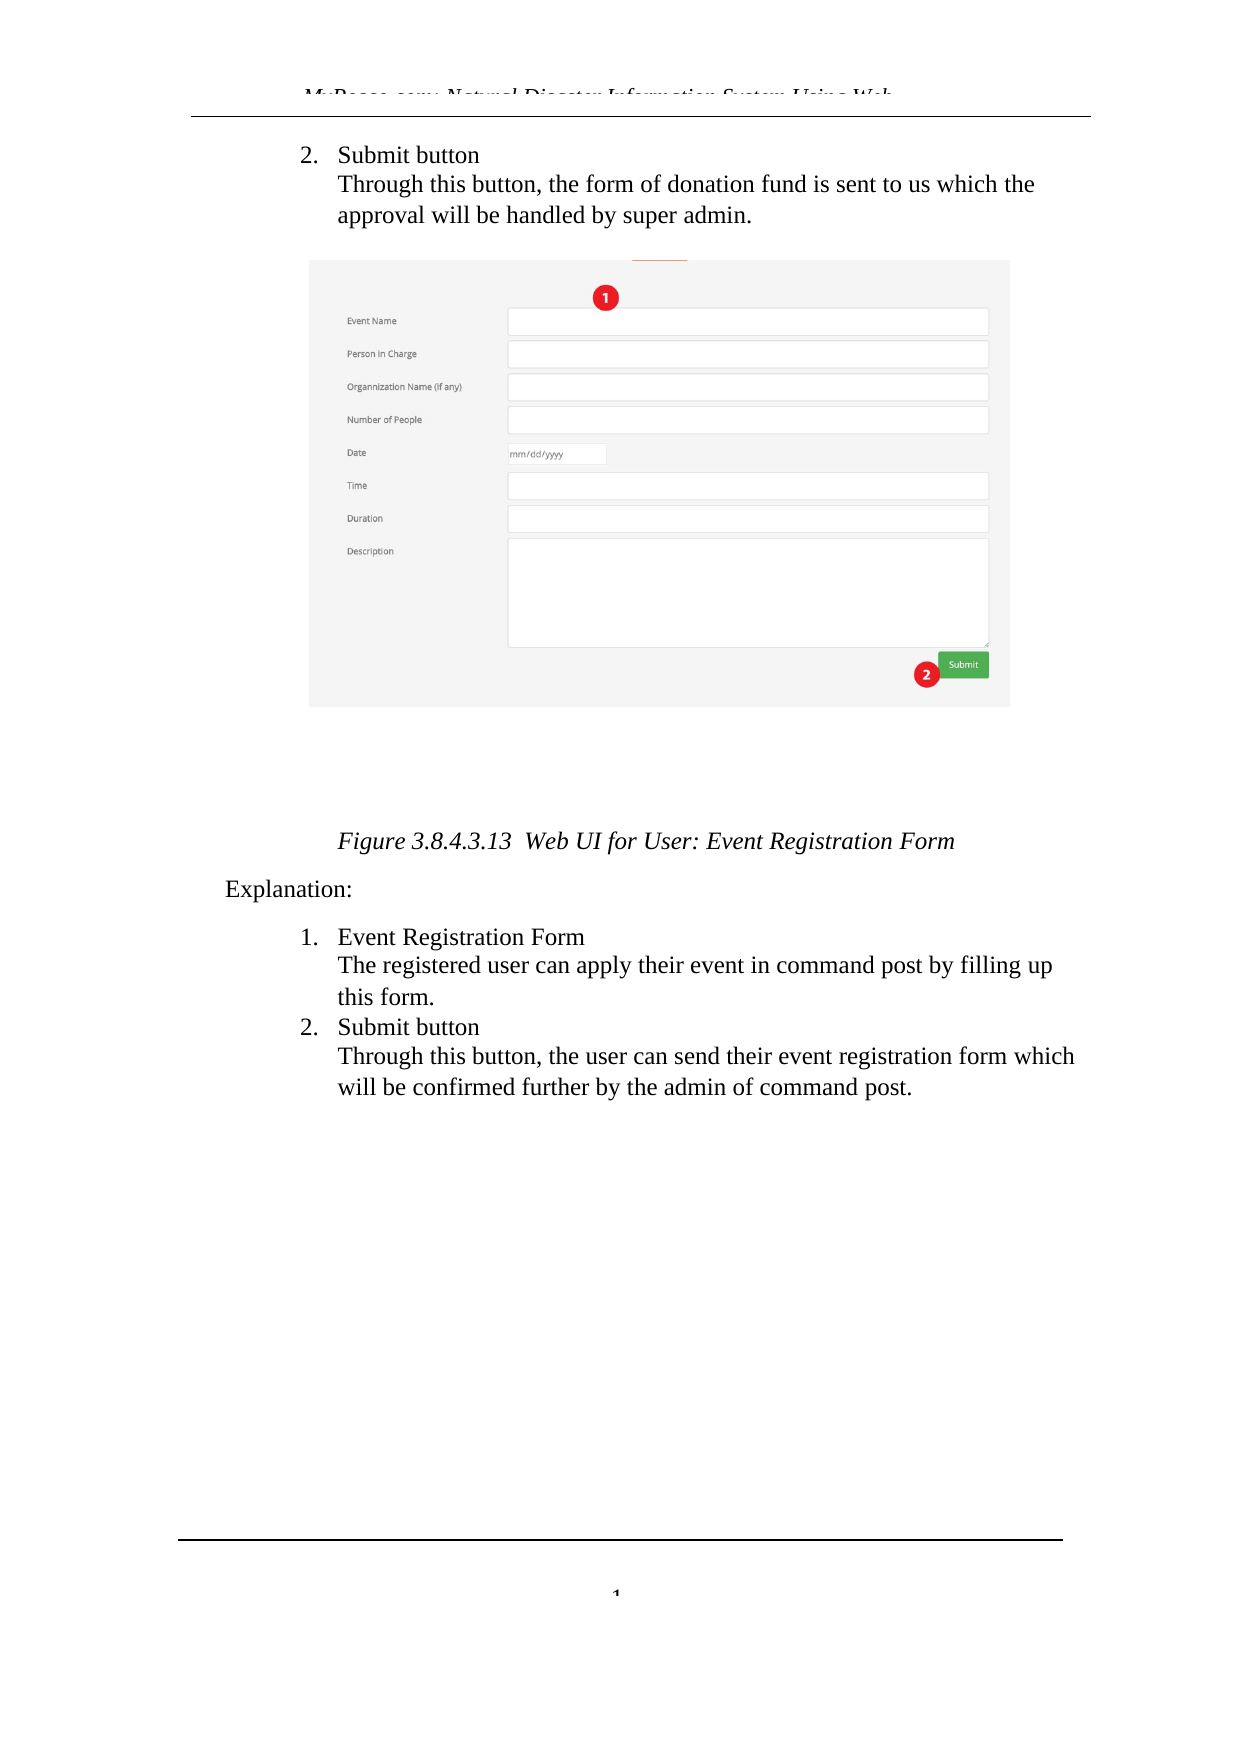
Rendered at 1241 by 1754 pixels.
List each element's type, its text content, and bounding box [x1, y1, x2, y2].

list Submit button [300, 1013, 1085, 1041]
text Explanation: [225, 874, 1085, 903]
text Through this button, the form of donation fund is sent to us which the approval will be handled by super admin. [337, 169, 1085, 228]
picture [308, 260, 1011, 707]
text The registered user can apply their event in command post by filling up this form. [337, 951, 1085, 1010]
text Figure 3.8.4.3.13 Web UI for User: Event Registration Form [337, 826, 1085, 855]
text Through this button, the user can send their event registration form which will be confirmed further by the admin of command post. [337, 1041, 1085, 1101]
list Submit button [300, 140, 1085, 168]
list Event Registration Form [300, 922, 1085, 950]
